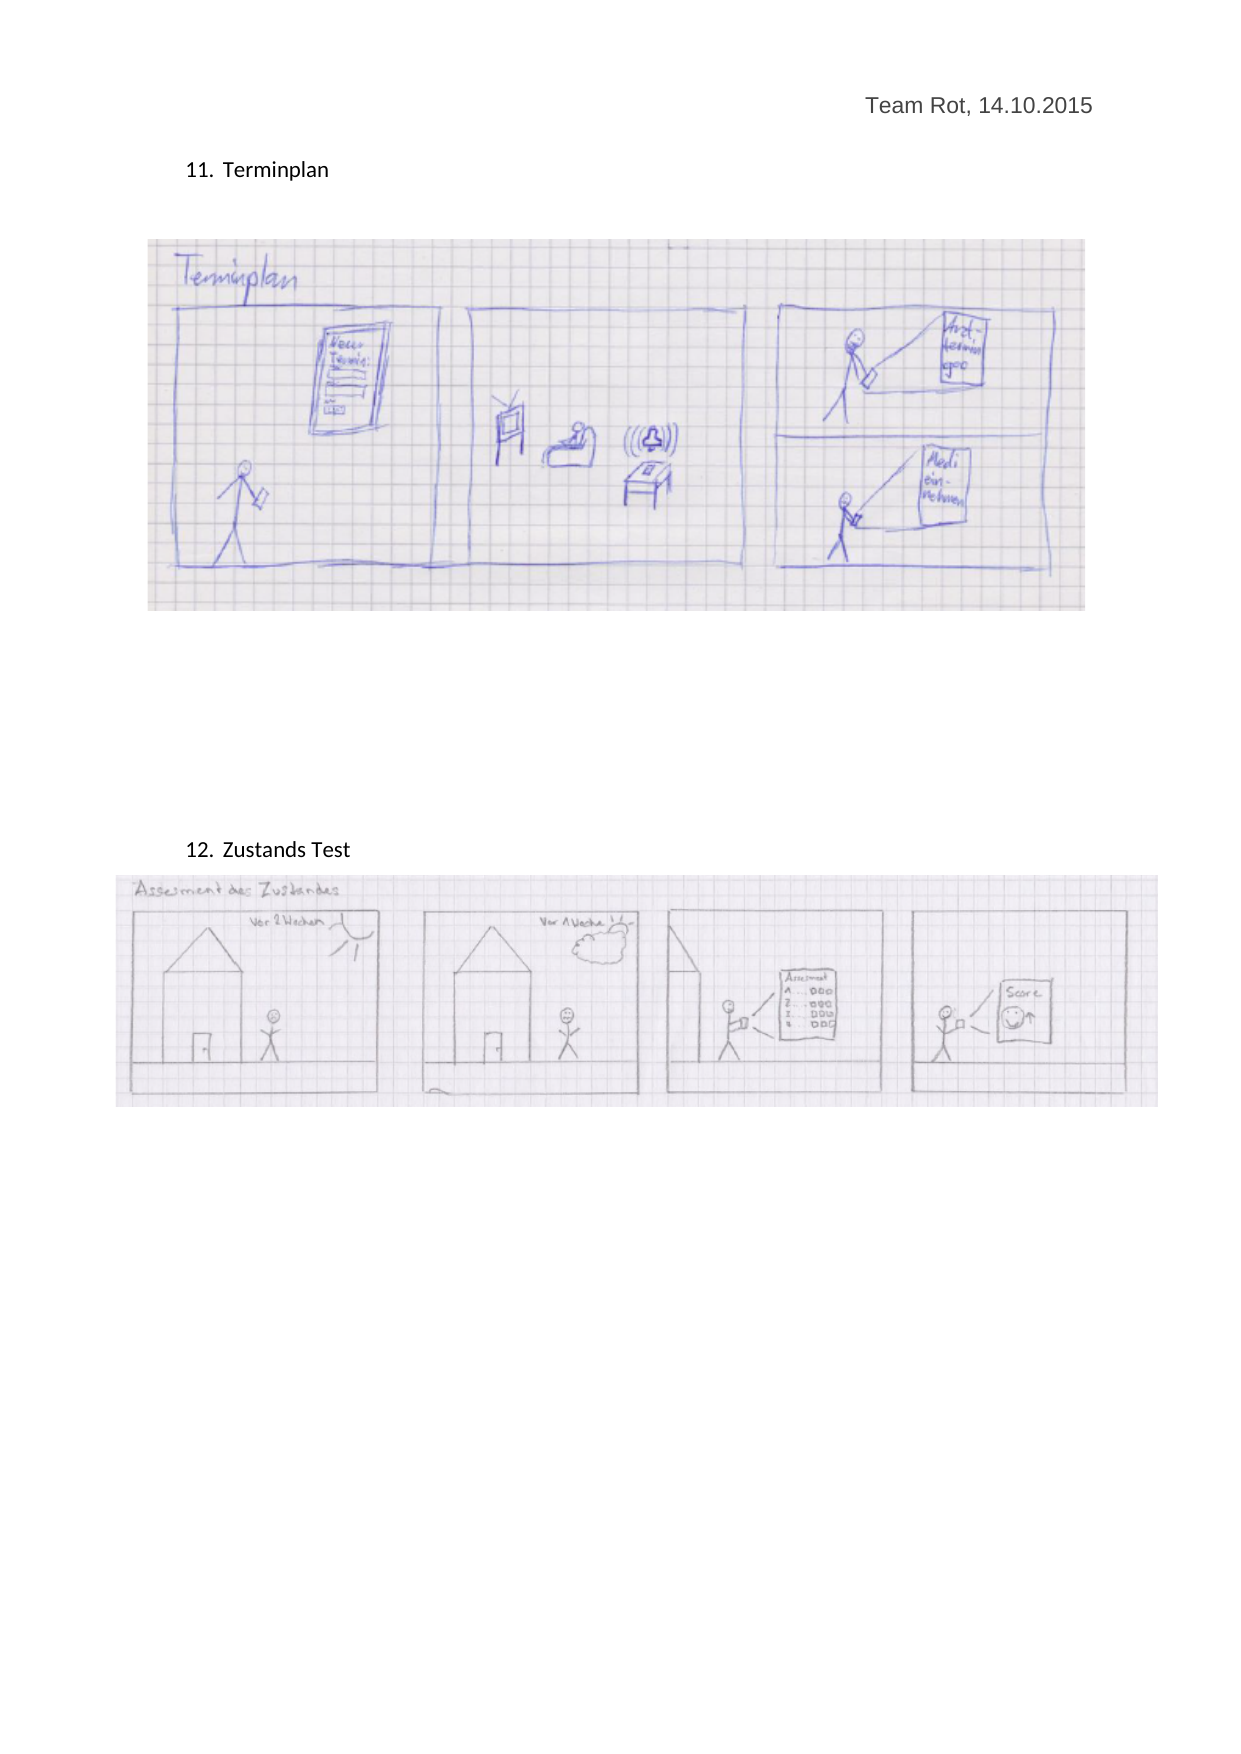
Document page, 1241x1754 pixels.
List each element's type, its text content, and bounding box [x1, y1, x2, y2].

picture [147, 239, 1085, 611]
list Zustands Test [185, 835, 1093, 863]
picture [115, 875, 1158, 1107]
list Terminplan [185, 155, 1093, 183]
